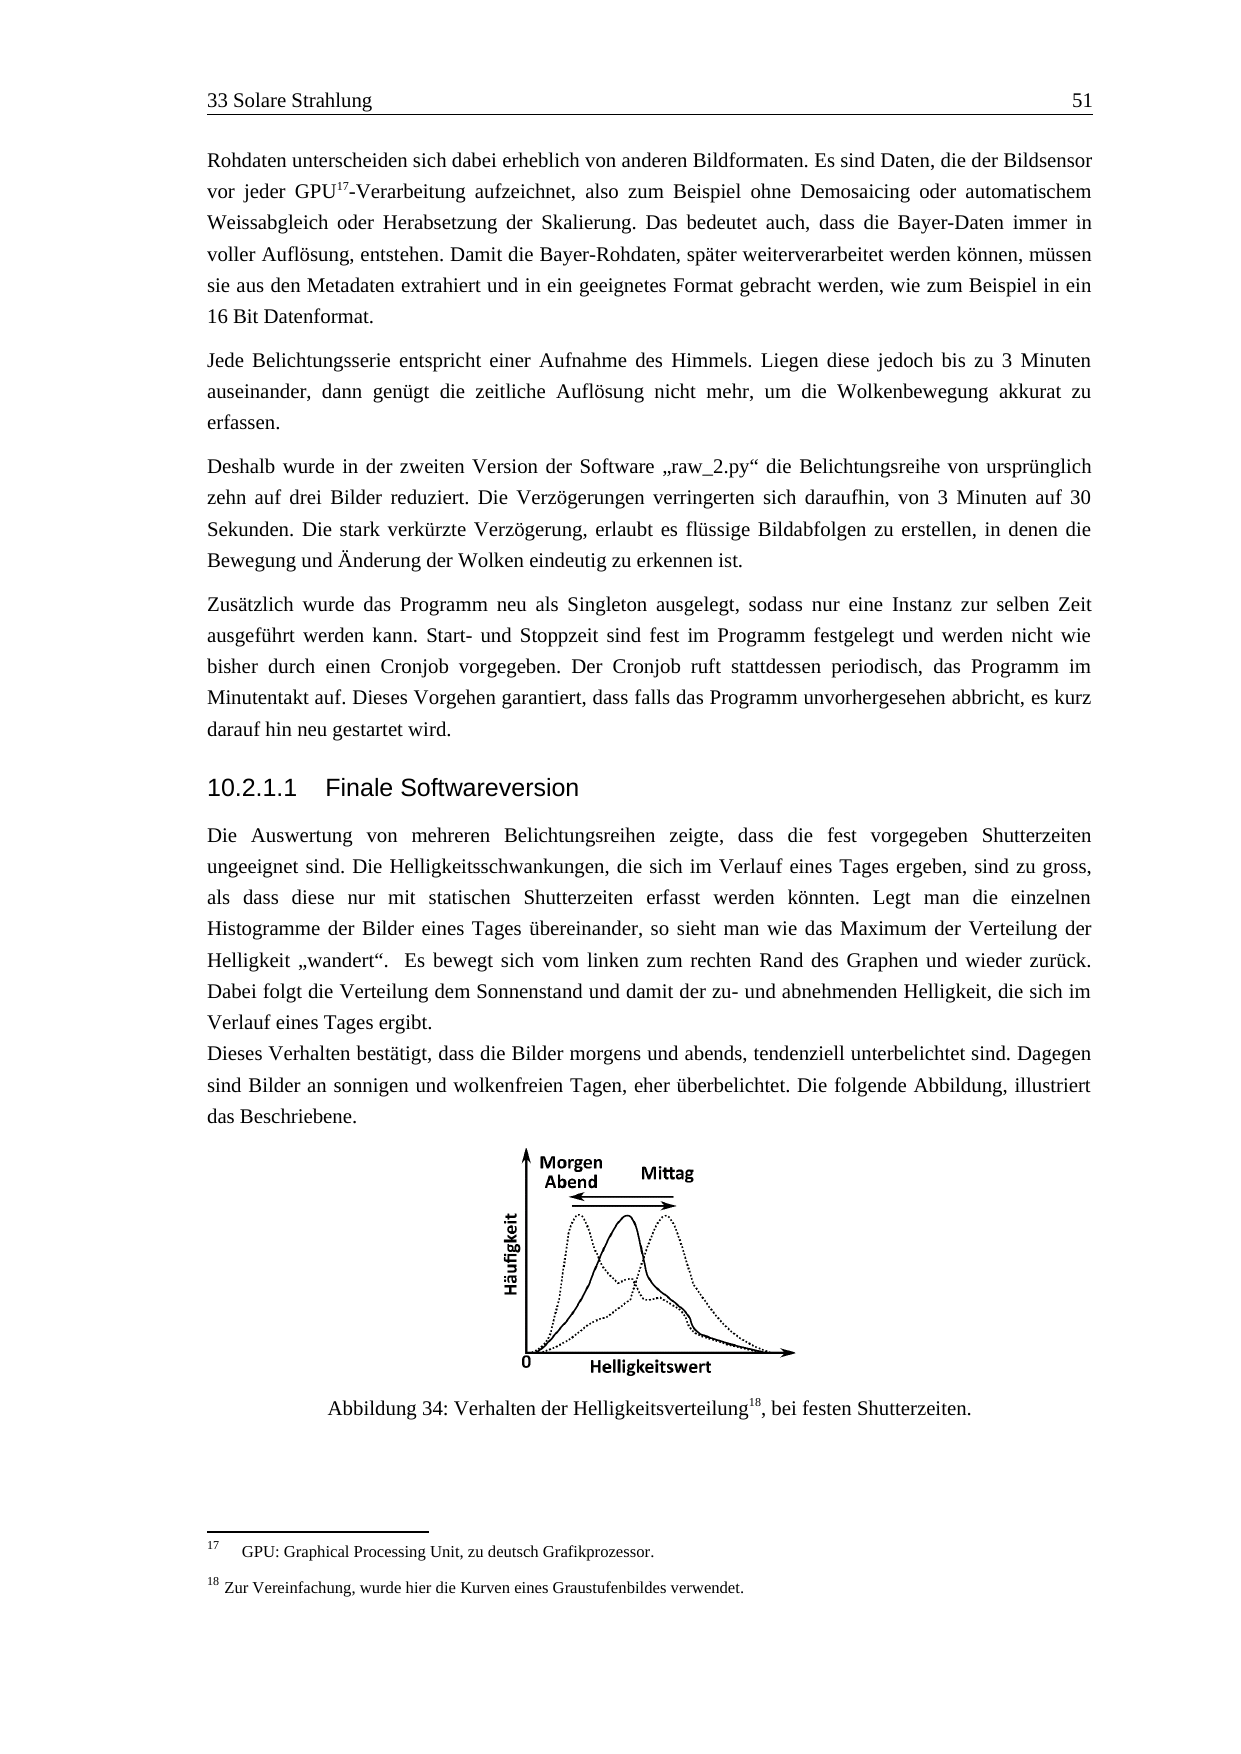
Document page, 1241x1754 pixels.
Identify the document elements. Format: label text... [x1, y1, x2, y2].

text Deshalb wurde in der zweiten Version der Software „raw_2.py“ die Belichtungsreihe von ursprünglich zehn auf drei Bilder reduziert. Die Verzögerungen verringerten sich daraufhin, von 3 Minuten auf 30 Sekunden. Die stark verkürzte Verzögerung, erlaubt es flüssige Bildabfolgen zu erstellen, in denen die Bewegung und Änderung der Wolken eindeutig zu erkennen ist. [207, 454, 1093, 572]
text Jede Belichtungsserie entspricht einer Aufnahme des Himmels. Liegen diese jedoch bis zu 3 Minuten auseinander, dann genügt die zeitliche Auflösung nicht mehr, um die Wolkenbewegung akkurat zu erfassen. [207, 348, 1093, 434]
text Die Auswertung von mehreren Belichtungsreihen zeigte, dass die fest vorgegeben Shutterzeiten ungeeignet sind. Die Helligkeitsschwankungen, die sich im Verlauf eines Tages ergeben, sind zu gross, als dass diese nur mit statischen Shutterzeiten erfasst werden könnten. Legt man die einzelnen Histogramme der Bilder eines Tages übereinander, so sieht man wie das Maximum der Verteilung der Helligkeit „wandert“. Es bewegt sich vom linken zum rechten Rand des Graphen und wieder zurück. Dabei folgt die Verteilung dem Sonnenstand und damit der zu- und abnehmenden Helligkeit, die sich im Verlauf eines Tages ergibt. [207, 822, 1093, 1034]
text Abbildung 34: Verhalten der Helligkeitsverteilung, bei festen Shutterzeiten. [207, 1395, 1093, 1419]
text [207, 148, 1093, 328]
text Dieses Verhalten bestätigt, dass die Bilder morgens und abends, tendenziell unterbelichtet sind. Dagegen sind Bilder an sonnigen und wolkenfreien Tagen, eher überbelichtet. Die folgende Abbildung, illustriert das Beschriebene. [207, 1041, 1093, 1128]
picture [503, 1147, 796, 1376]
subtitle Finale Softwareversion [207, 773, 1093, 801]
text Zusätzlich wurde das Programm neu als Singleton ausgelegt, sodass nur eine Instanz zur selben Zeit ausgeführt werden kann. Start- und Stoppzeit sind fest im Programm festgelegt und werden nicht wie bisher durch einen Cronjob vorgegeben. Der Cronjob ruft stattdessen periodisch, das Programm im Minutentakt auf. Dieses Vorgehen garantiert, dass falls das Programm unvorhergesehen abbricht, es kurz darauf hin neu gestartet wird. [207, 591, 1093, 741]
